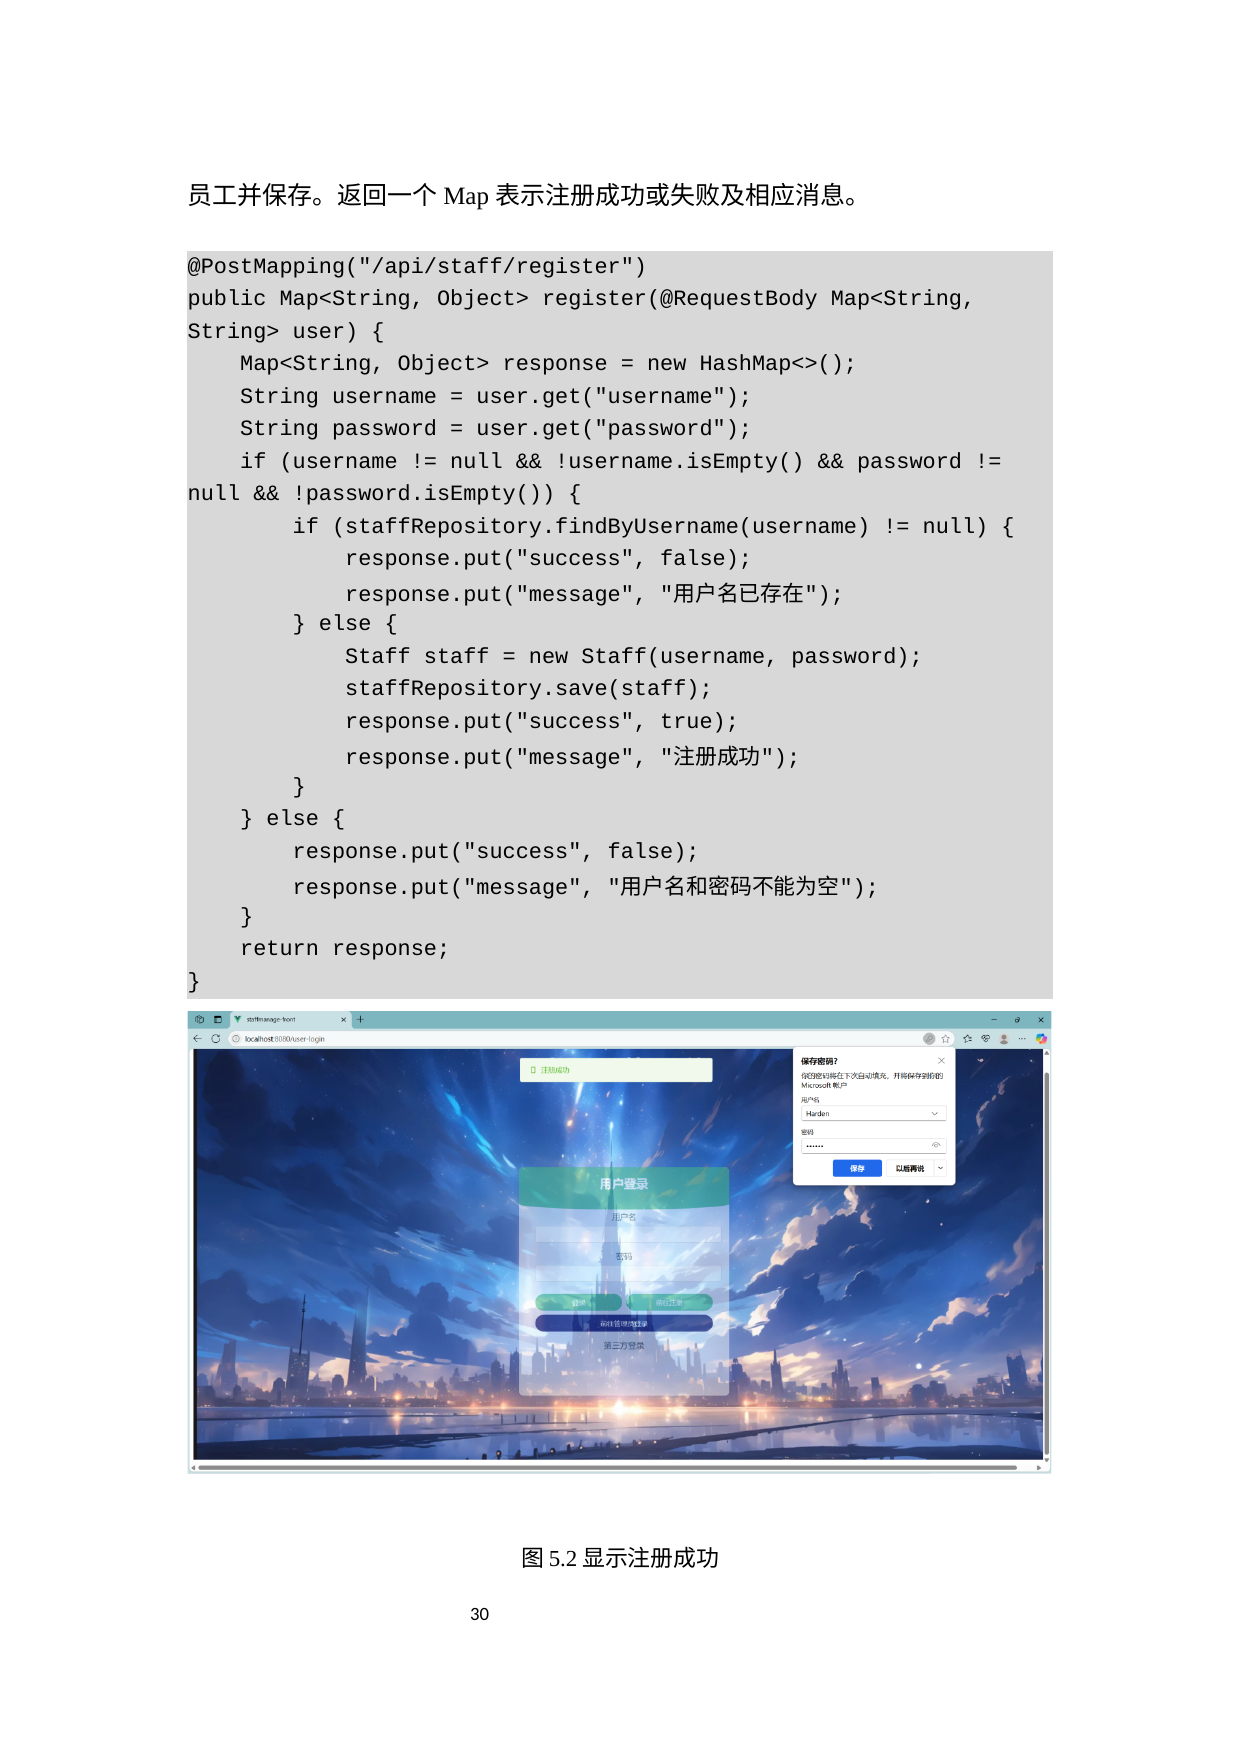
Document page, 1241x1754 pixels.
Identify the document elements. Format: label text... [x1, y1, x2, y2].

text } else { [187, 804, 1053, 836]
text String username = user.get("username"); [187, 381, 1053, 414]
text Staff staff = new Staff(username, password); [187, 641, 1053, 674]
text } else { [187, 609, 1053, 641]
text response.put("success", true); [187, 706, 1053, 739]
text staffRepository.save(staff); [187, 674, 1053, 706]
text response.put("success", false); [187, 544, 1053, 576]
text @PostMapping("/api/staff/register") [187, 251, 1053, 284]
text } [187, 966, 1053, 999]
text response.put("message", "注册成功"); [187, 739, 1053, 771]
text if (username != null && !username.isEmpty() && password != null && !password.isEmpty()) { [187, 446, 1053, 511]
text } [187, 771, 1053, 804]
text 图5.2显示注册成功 [187, 1524, 1053, 1589]
text String password = user.get("password"); [187, 414, 1053, 446]
text response.put("success", false); [187, 836, 1053, 869]
text public Map<String, Object> register(@RequestBody Map<String, String> user) { [187, 284, 1053, 349]
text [187, 161, 1053, 226]
text response.put("message", "用户名和密码不能为空"); [187, 869, 1053, 901]
text if (staffRepository.findByUsername(username) != null) { [187, 511, 1053, 544]
text } [187, 901, 1053, 934]
text Map<String, Object> response = new HashMap<>(); [187, 349, 1053, 381]
text response.put("message", "用户名已存在"); [187, 576, 1053, 609]
text return response; [187, 934, 1053, 966]
picture [187, 1011, 1052, 1474]
